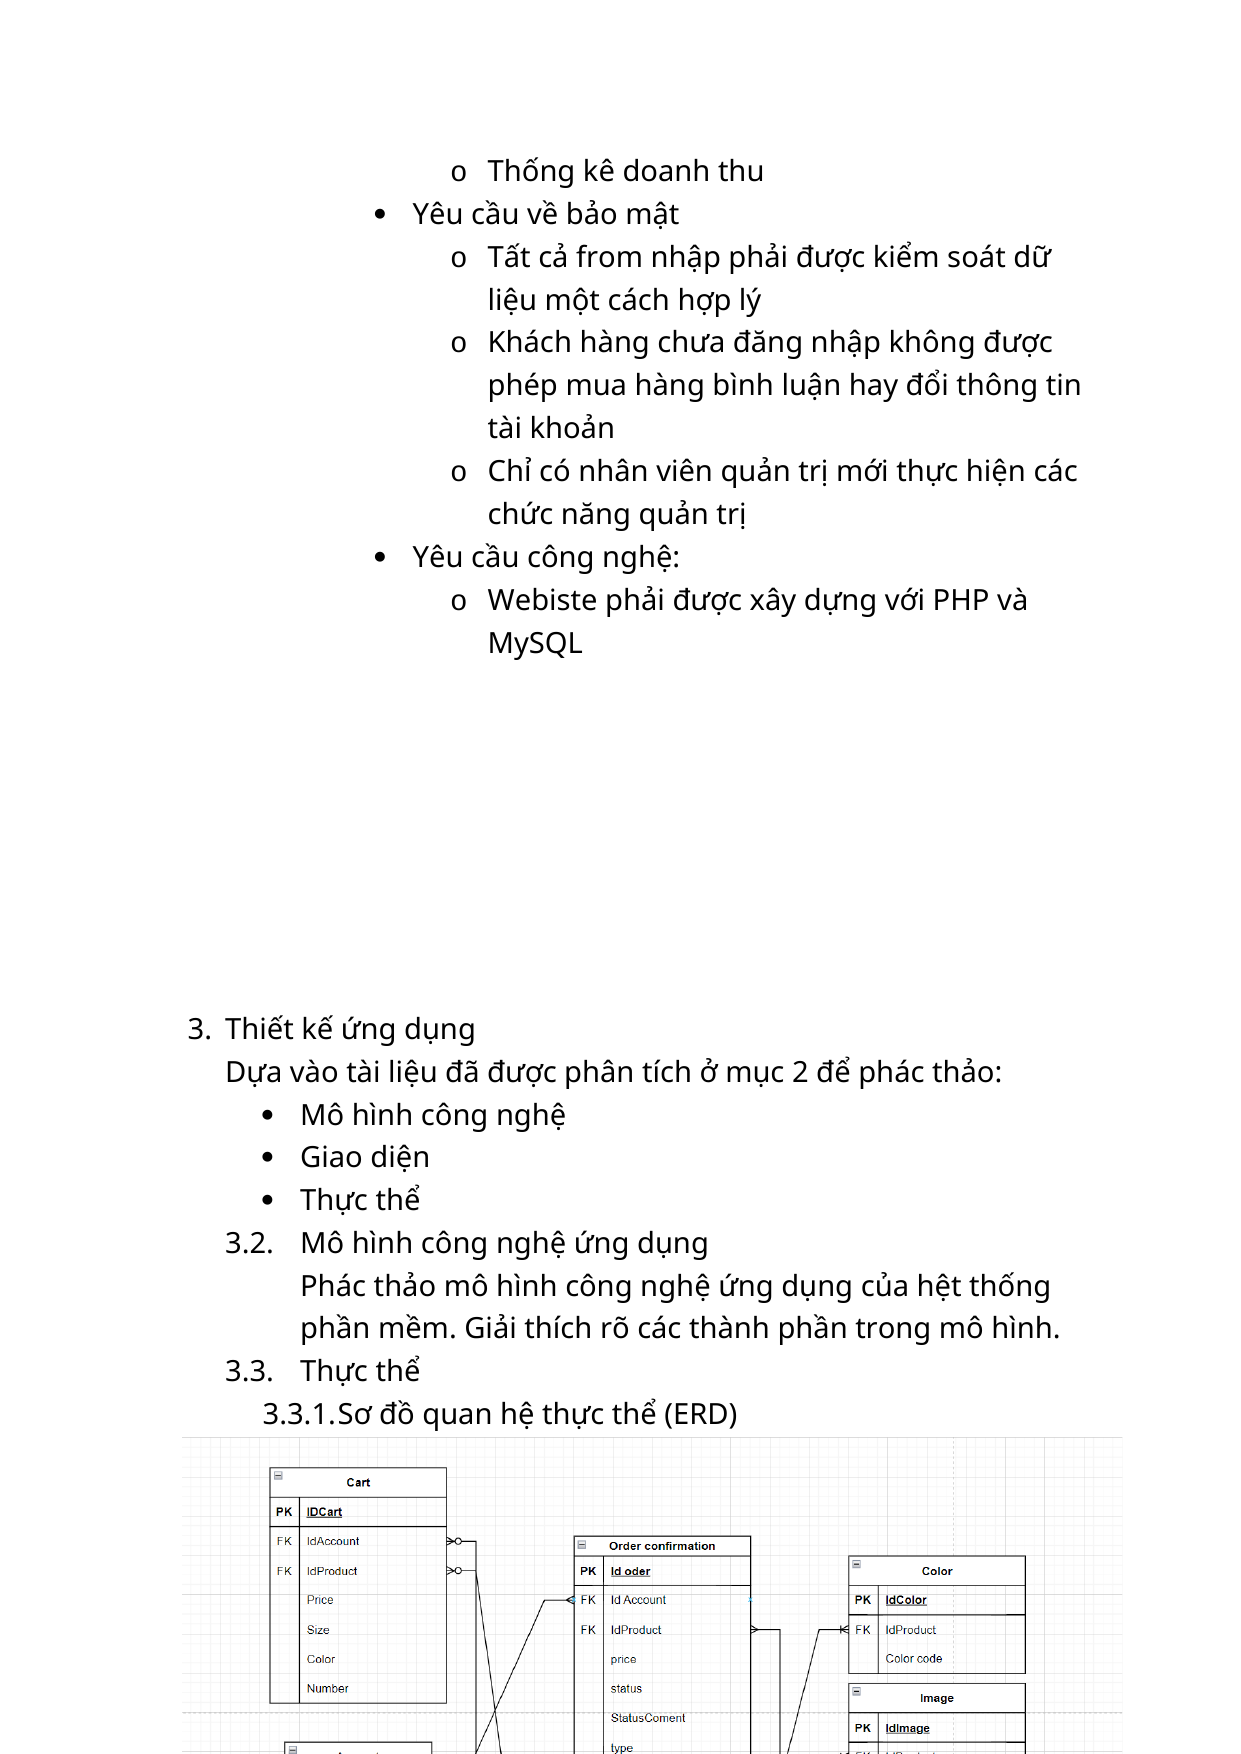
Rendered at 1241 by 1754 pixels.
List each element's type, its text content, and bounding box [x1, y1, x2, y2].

list Tất cả from nhập phải được kiểm soát dữ liệu một cách hợp lý [450, 236, 1090, 318]
list Mô hình công nghệ [262, 1094, 1090, 1133]
list Khách hàng chưa đăng nhập không được phép mua hàng bình luận hay đổi thông tin tài khoản [450, 322, 1090, 447]
list Thực thể [262, 1179, 1090, 1219]
list Dựa vào tài liệu đã được phân tích ở mục 2 để phác thảo: [225, 1051, 1090, 1091]
list Thực thể [225, 1351, 1090, 1390]
list Sơ đồ quan hệ thực thể (ERD) [262, 1393, 1090, 1433]
list Mô hình công nghệ ứng dụng [225, 1222, 1090, 1262]
list Phác thảo mô hình công nghệ ứng dụng của hệt thống phần mềm. Giải thích rõ các thành phần trong mô hình. [300, 1265, 1090, 1347]
list Chỉ có nhân viên quản trị mới thực hiện các chức năng quản trị [450, 450, 1090, 533]
list Webiste phải được xây dựng với PHP và MySQL [450, 579, 1090, 692]
list Giao diện [262, 1137, 1090, 1176]
list Yêu cầu công nghệ: [375, 536, 1090, 576]
list Yêu cầu về bảo mật [375, 193, 1090, 233]
list Thống kê doanh thu [450, 150, 1090, 190]
list Thiết kế ứng dụng [187, 1008, 1090, 1048]
picture [182, 1437, 1123, 1754]
